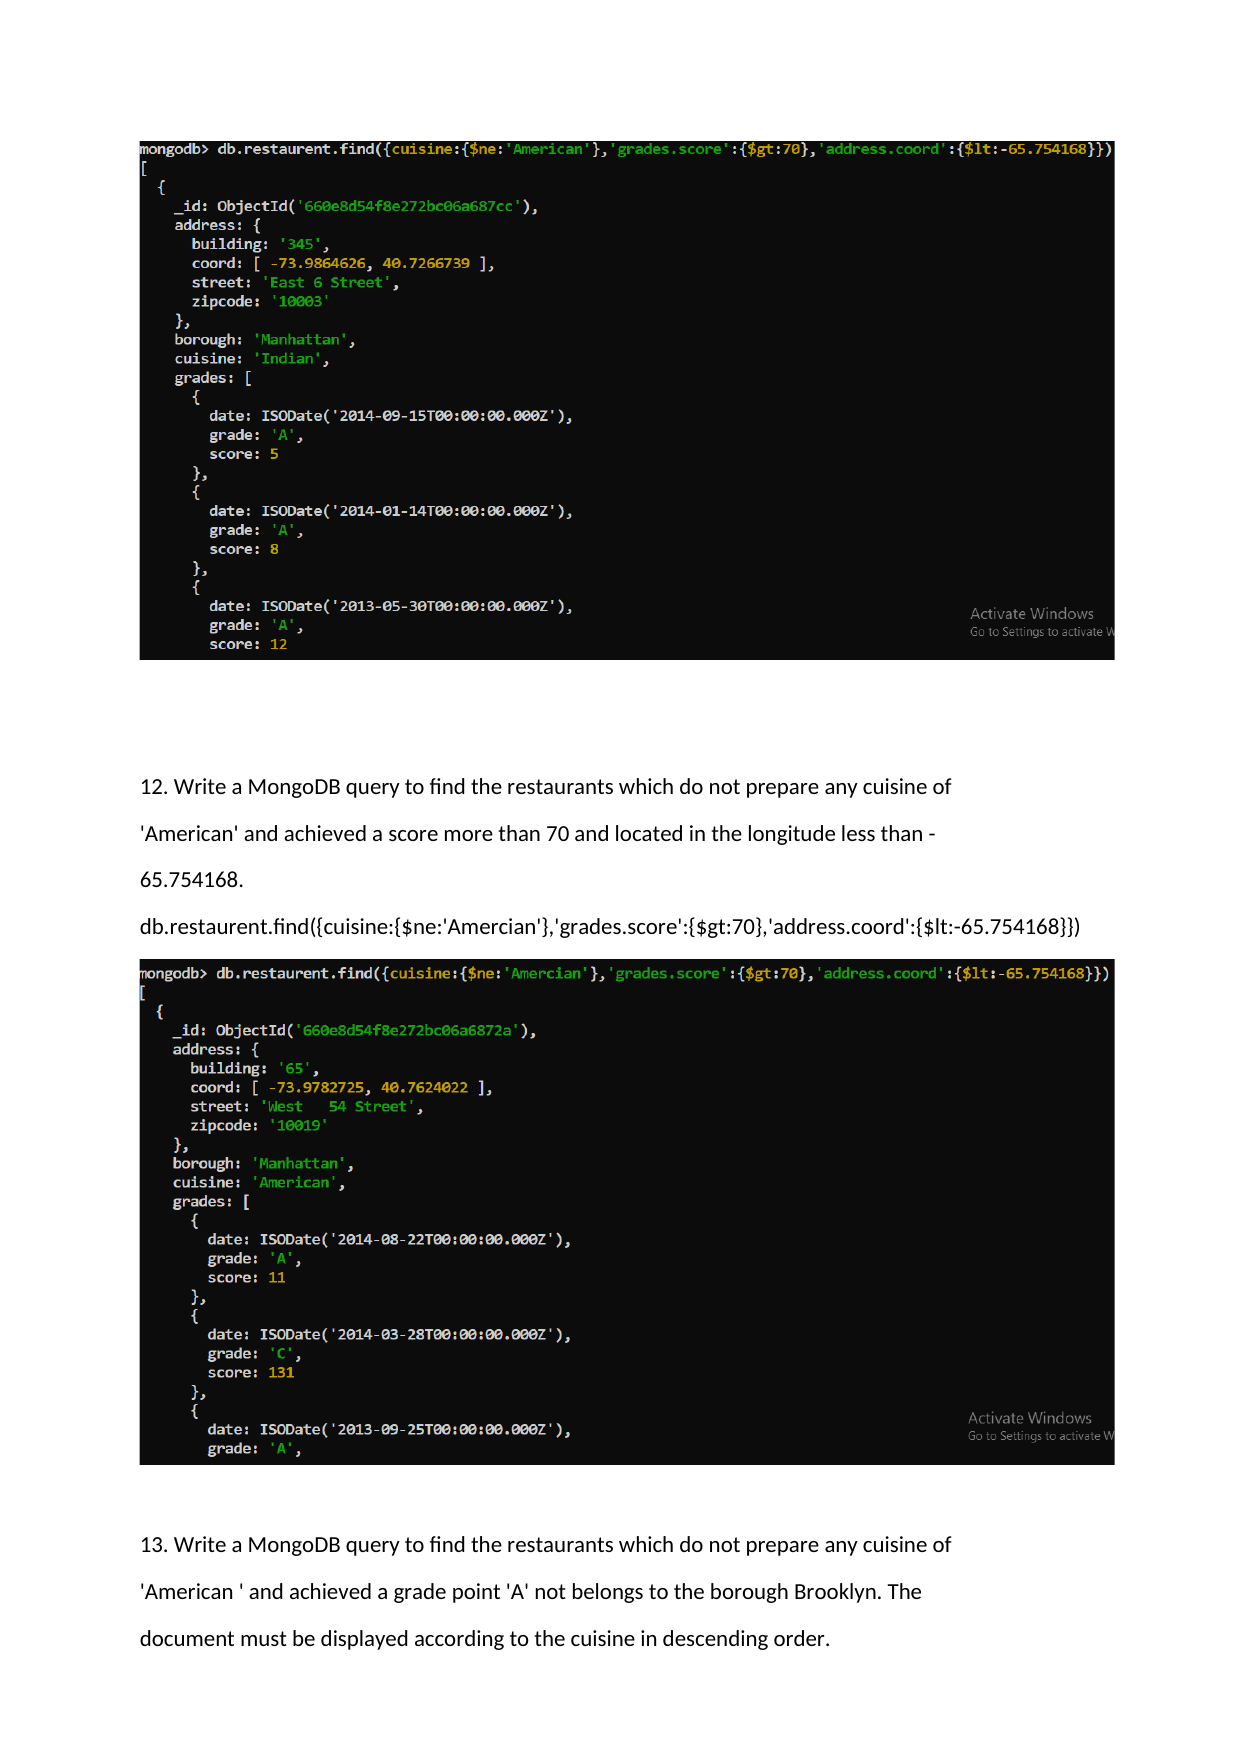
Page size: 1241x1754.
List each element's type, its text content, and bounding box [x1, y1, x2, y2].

text 12. Write a MongoDB query to find the restaurants which do not prepare any cuisine of [139, 772, 1103, 800]
text db.restaurent.find({cuisine:{$ne:'Amercian'},'grades.score':{$gt:70},'address.coord':{$lt:-65.754168}}) [139, 912, 1103, 940]
text 'American' and achieved a score more than 70 and located in the longitude less than - [139, 819, 1103, 847]
picture [139, 959, 1115, 1465]
picture [139, 141, 1115, 660]
text 'American ' and achieved a grade point 'A' not belongs to the borough Brooklyn. The [139, 1577, 1103, 1605]
text 65.754168. [139, 866, 1103, 893]
text 13. Write a MongoDB query to find the restaurants which do not prepare any cuisine of [139, 1530, 1103, 1558]
text document must be displayed according to the cuisine in descending order. [139, 1624, 1103, 1652]
